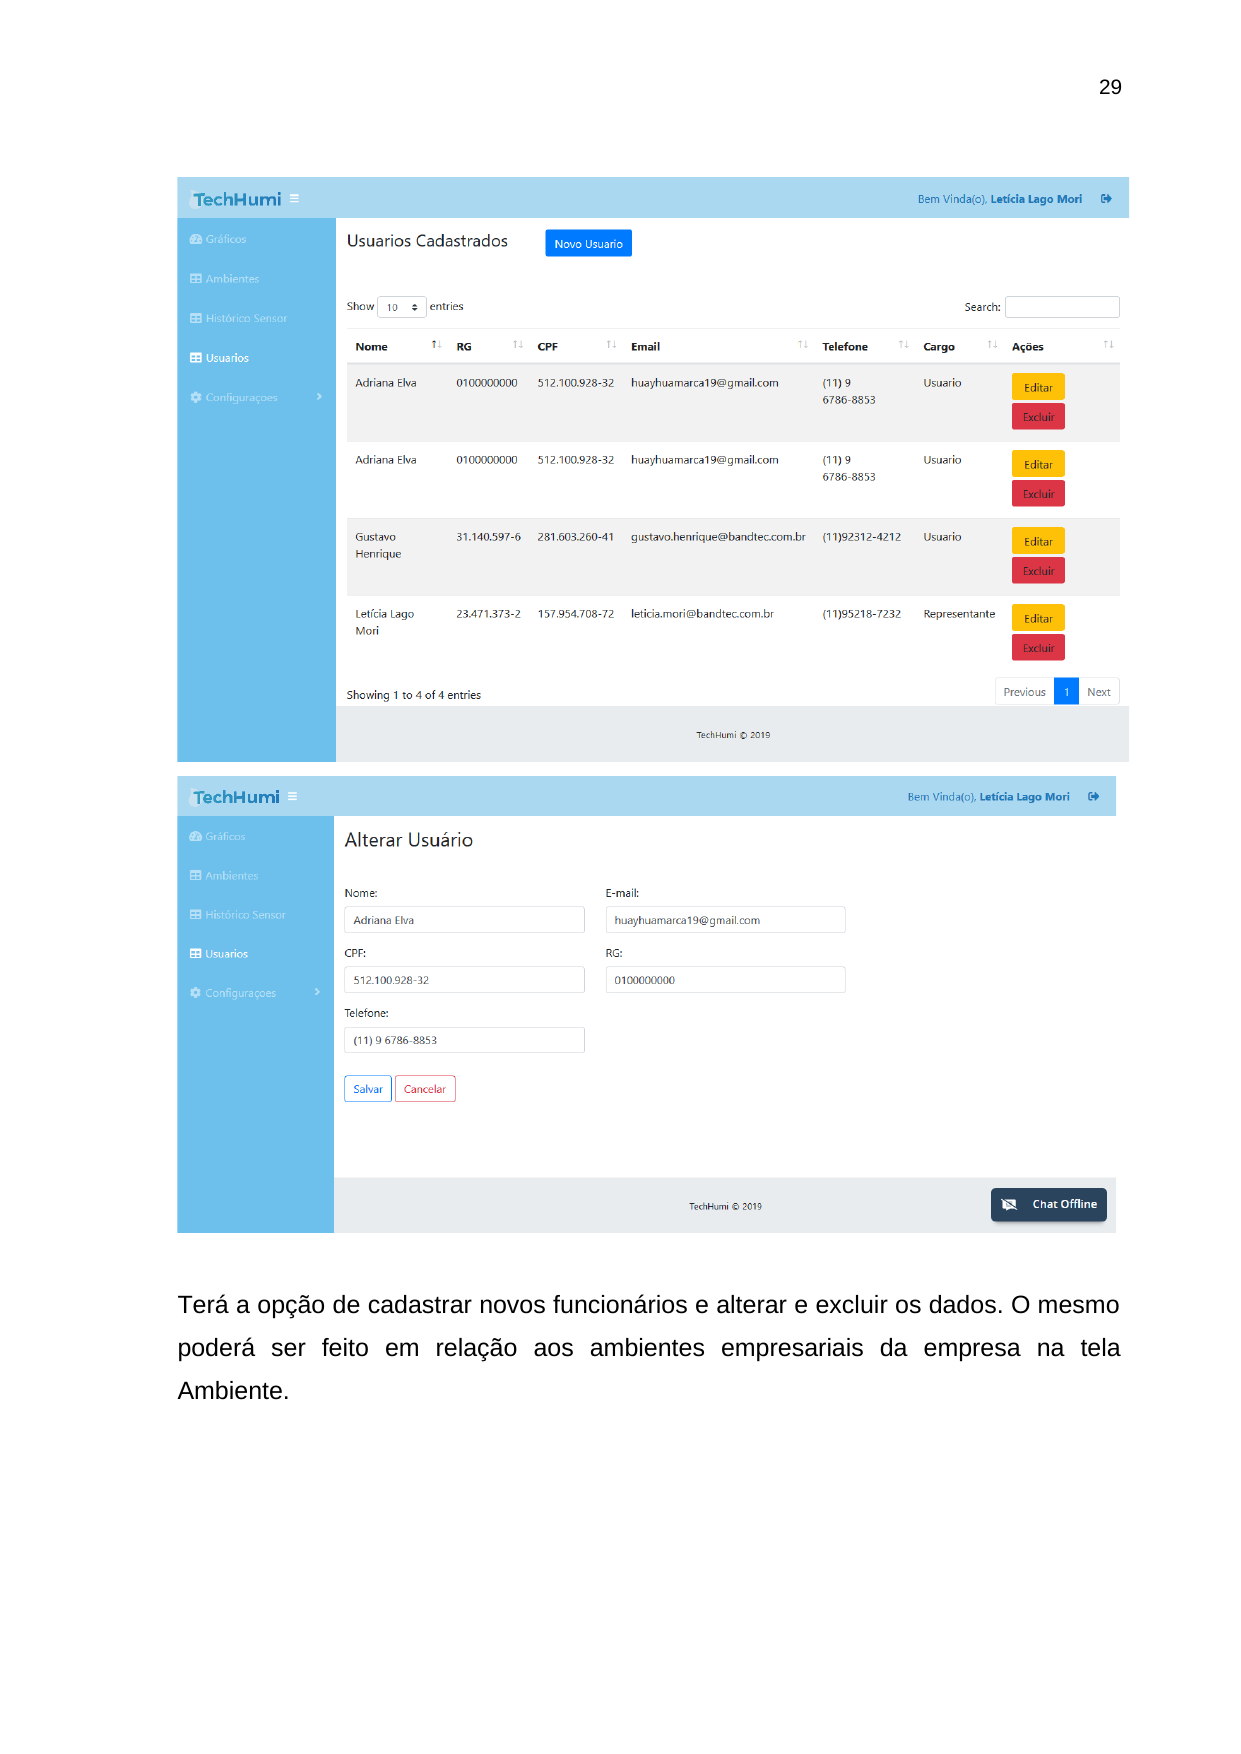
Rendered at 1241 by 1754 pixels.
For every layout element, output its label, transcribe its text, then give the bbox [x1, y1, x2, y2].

picture [177, 177, 1130, 762]
picture [177, 776, 1117, 1233]
text Terá a opção de cadastrar novos funcionários e alterar e excluir os dados. O mesmo poderá ser feito em relação aos ambientes empresariais da empresa na tela Ambiente. [177, 1290, 1122, 1405]
